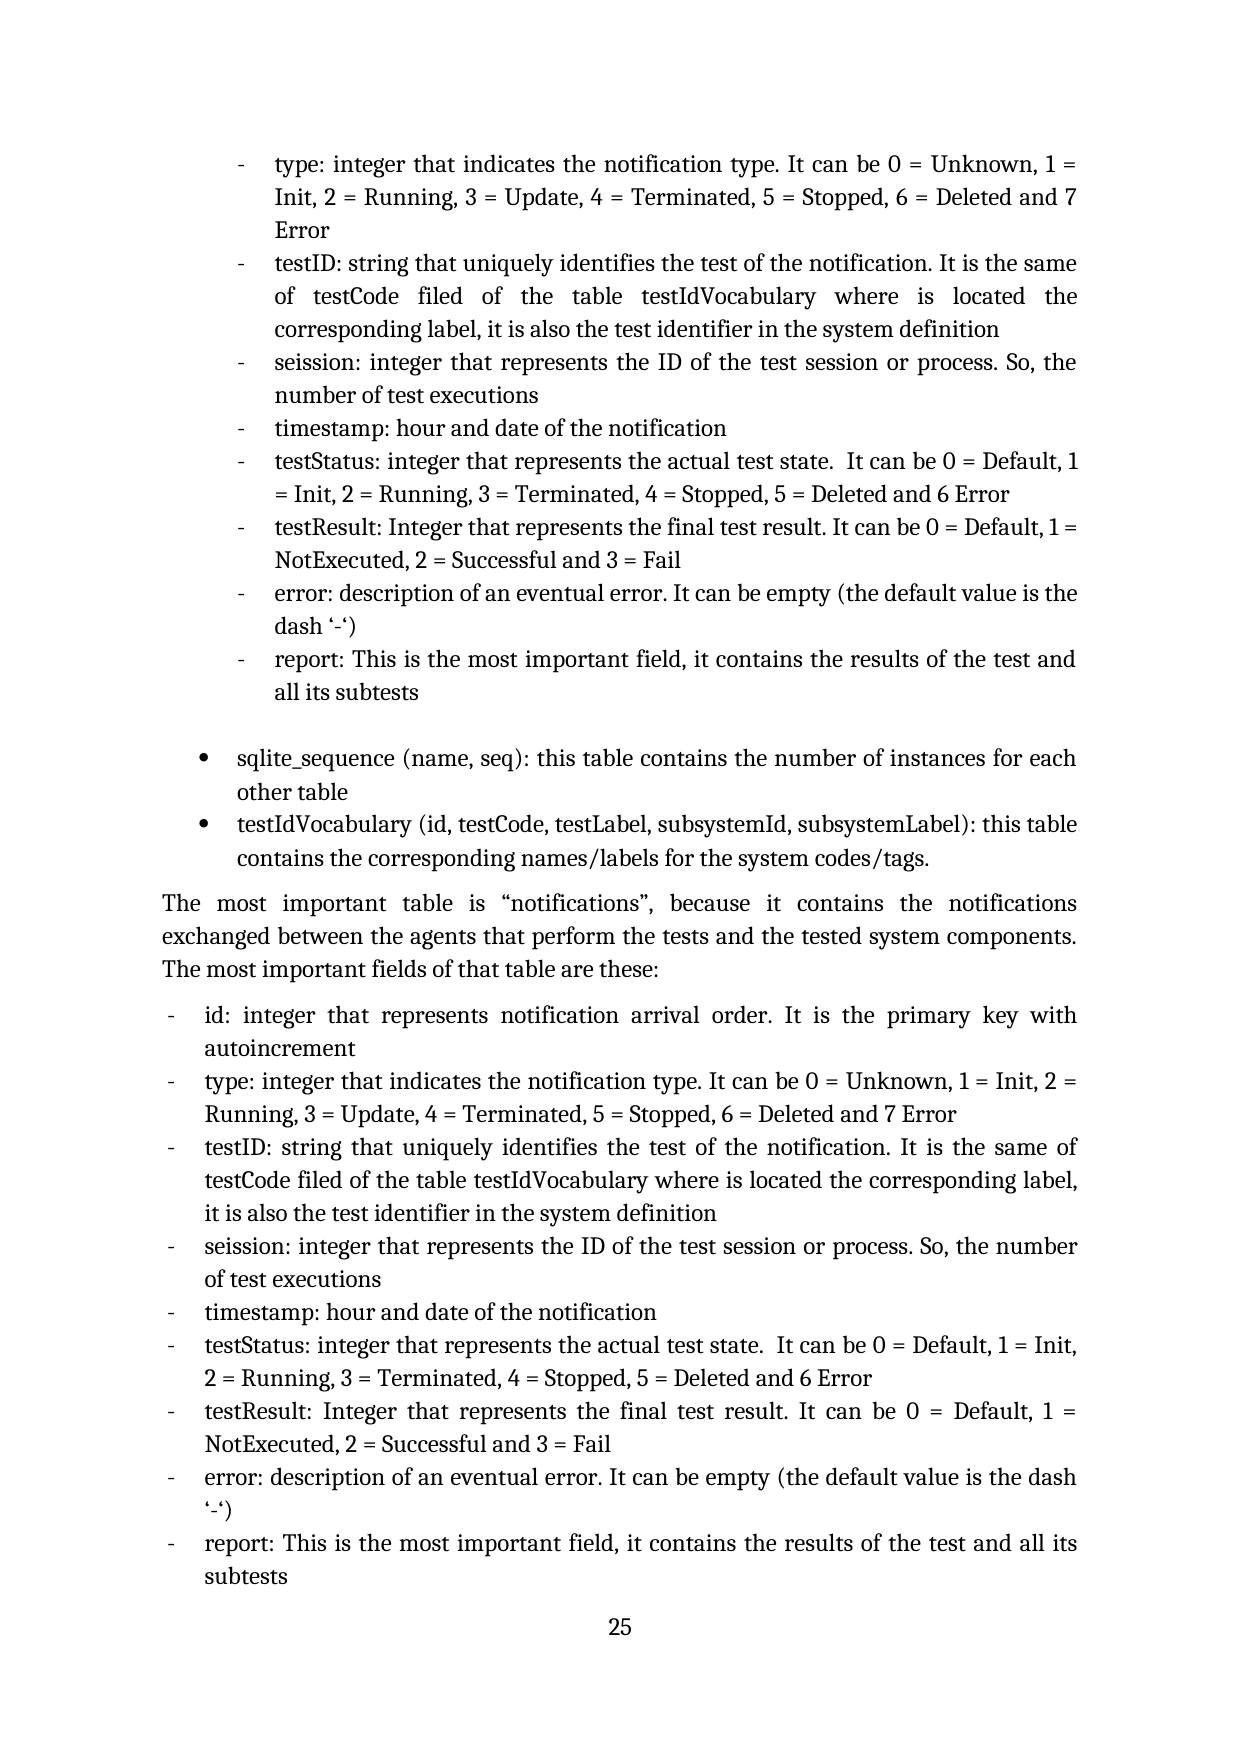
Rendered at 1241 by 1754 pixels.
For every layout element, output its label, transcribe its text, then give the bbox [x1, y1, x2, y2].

list type: integer that indicates the notification type. It can be 0 = Unknown, 1 = Init, 2 = Running, 3 = Update, 4 = Terminated, 5 = Stopped, 6 = Deleted and 7 Error [167, 1067, 1078, 1128]
list type: integer that indicates the notification type. It can be 0 = Unknown, 1 = Init, 2 = Running, 3 = Update, 4 = Terminated, 5 = Stopped, 6 = Deleted and 7 Error [237, 150, 1078, 245]
list seission: integer that represents the ID of the test session or process. So, the number of test executions [237, 348, 1078, 410]
list report: This is the most important field, it contains the results of the test and all its subtests [237, 645, 1078, 707]
list id: integer that represents notification arrival order. It is the primary key with autoincrement [167, 1001, 1078, 1062]
list testStatus: integer that represents the actual test state. It can be 0 = Default, 1 = Init, 2 = Running, 3 = Terminated, 4 = Stopped, 5 = Deleted and 6 Error [167, 1331, 1078, 1392]
list error: description of an eventual error. It can be empty (the default value is the dash ‘-‘) [237, 579, 1078, 641]
list testStatus: integer that represents the actual test state. It can be 0 = Default, 1 = Init, 2 = Running, 3 = Terminated, 4 = Stopped, 5 = Deleted and 6 Error [237, 447, 1078, 509]
list seission: integer that represents the ID of the test session or process. So, the number of test executions [167, 1232, 1078, 1293]
list testIdVocabulary (id, testCode, testLabel, subsystemId, subsystemLabel): this table contains the corresponding names/labels for the system codes/tags. [199, 810, 1078, 872]
list sqlite_sequence (name, seq): this table contains the number of instances for each other table [199, 744, 1078, 806]
list report: This is the most important field, it contains the results of the test and all its subtests [167, 1529, 1078, 1591]
text The most important table is “notifications”, because it contains the notifications exchanged between the agents that perform the tests and the tested system components. The most important fields of that table are these: [162, 889, 1078, 984]
list testID: string that uniquely identifies the test of the notification. It is the same of testCode filed of the table testIdVocabulary where is located the corresponding label, it is also the test identifier in the system definition [167, 1133, 1078, 1227]
list testResult: Integer that represents the final test result. It can be 0 = Default, 1 = NotExecuted, 2 = Successful and 3 = Fail [237, 513, 1078, 575]
list timestamp: hour and date of the notification [167, 1298, 1078, 1326]
list testResult: Integer that represents the final test result. It can be 0 = Default, 1 = NotExecuted, 2 = Successful and 3 = Fail [167, 1397, 1078, 1458]
list error: description of an eventual error. It can be empty (the default value is the dash ‘-‘) [167, 1463, 1078, 1524]
list testID: string that uniquely identifies the test of the notification. It is the same of testCode filed of the table testIdVocabulary where is located the corresponding label, it is also the test identifier in the system definition [237, 249, 1078, 344]
list timestamp: hour and date of the notification [237, 414, 1078, 443]
